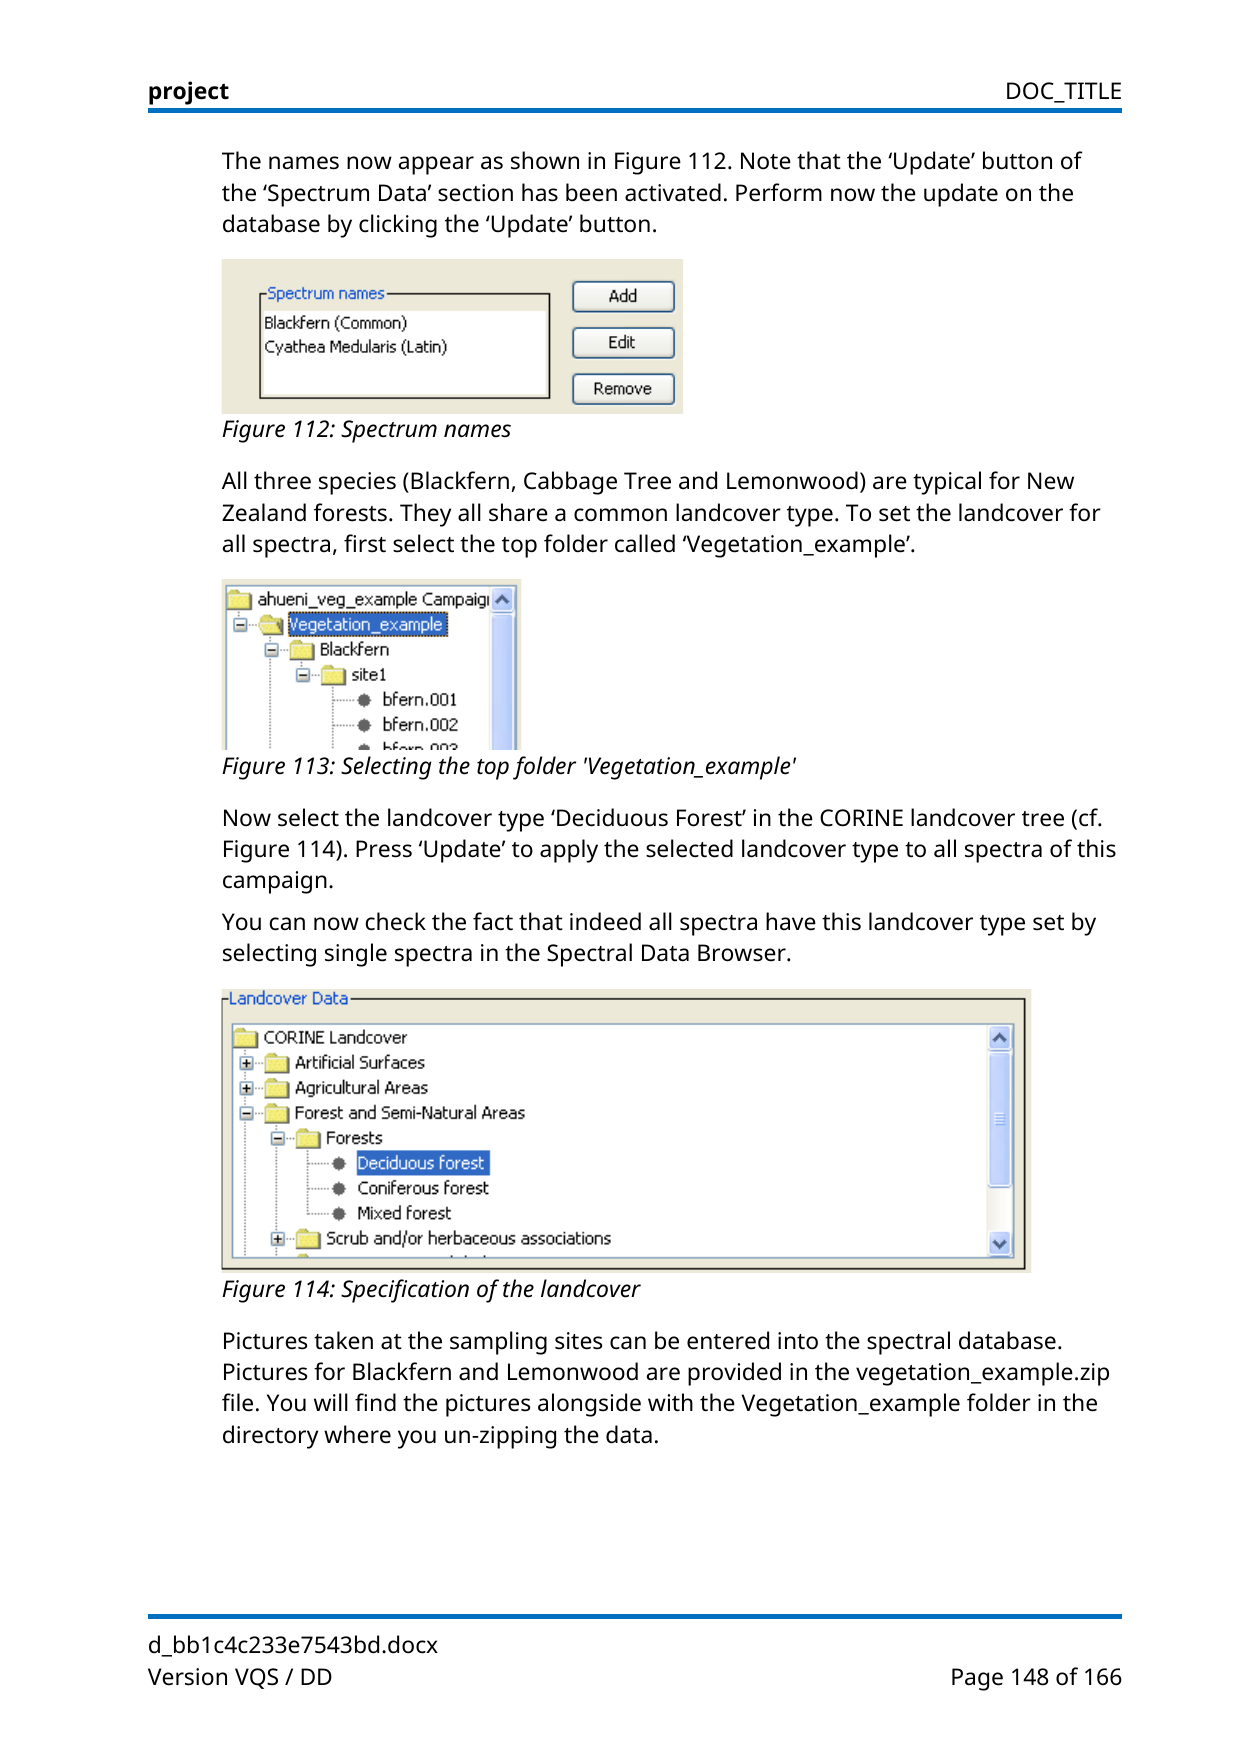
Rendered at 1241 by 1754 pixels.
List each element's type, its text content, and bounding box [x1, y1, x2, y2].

text All three species (Blackfern, Cabbage Tree and Lemonwood) are typical for New Zealand forests. They all share a common landcover type. To set the landcover for all spectra, first select the top folder called ‘Vegetation_example’. [222, 465, 1122, 559]
picture [221, 259, 684, 414]
text Pictures taken at the sampling sites can be entered into the spectral database. Pictures for Blackfern and Lemonwood are provided in the vegetation_example.zip file. You will find the pictures alongside with the Vegetation_example folder in the directory where you un-zipping the data. [222, 1325, 1122, 1450]
picture [221, 579, 522, 750]
text You can now check the fact that indeed all spectra have this landcover type set by selecting single spectra in the Spectral Data Browser. [222, 906, 1122, 968]
picture [221, 989, 1032, 1273]
